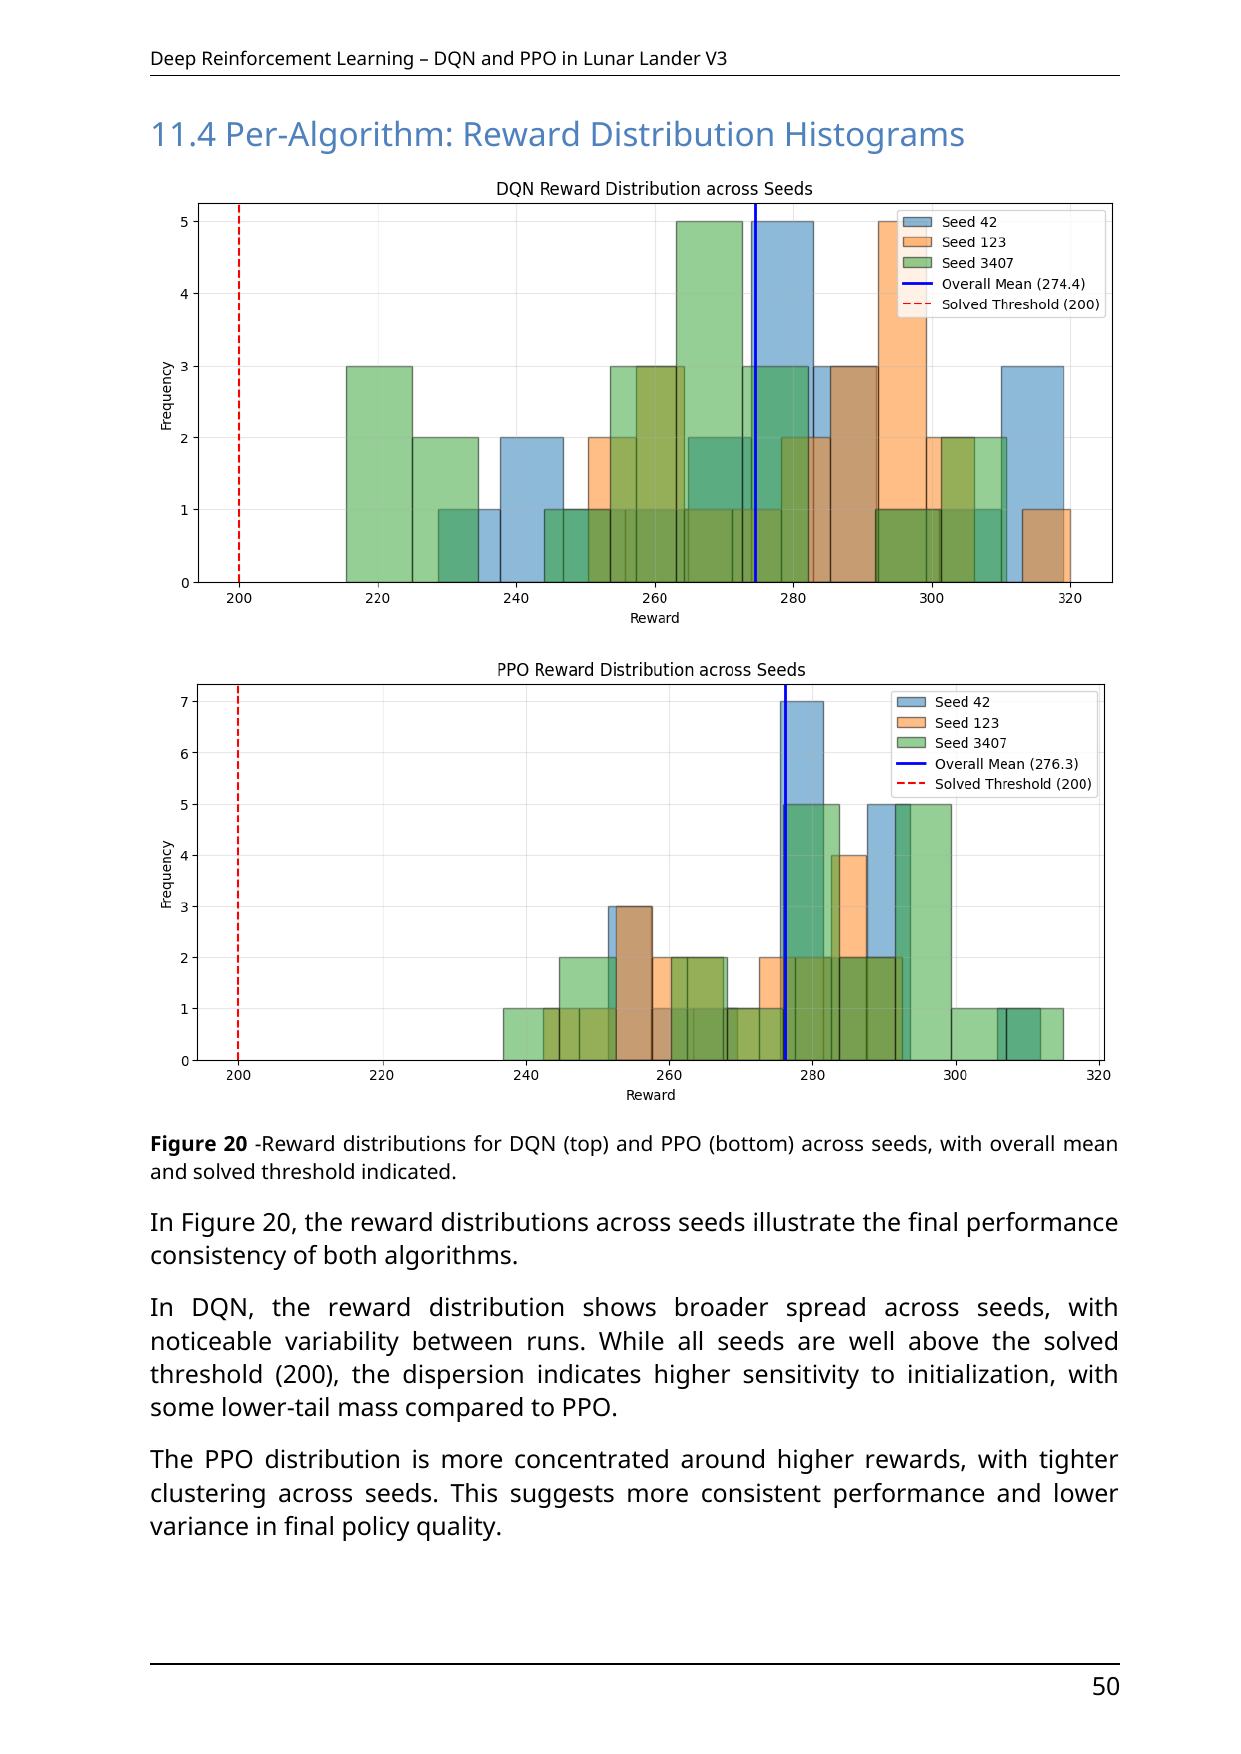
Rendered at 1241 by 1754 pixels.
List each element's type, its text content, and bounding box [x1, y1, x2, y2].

text In Figure 20, the reward distributions across seeds illustrate the final performance consistency of both algorithms. [150, 1204, 1120, 1271]
text The PPO distribution is more concentrated around higher rewards, with tighter clustering across seeds. This suggests more consistent performance and lower variance in final policy quality. [150, 1442, 1120, 1542]
picture [150, 652, 1121, 1111]
text Figure 20 -Reward distributions for DQN (top) and PPO (bottom) across seeds, with overall mean and solved threshold indicated. [150, 1129, 1120, 1186]
picture [150, 172, 1121, 634]
text In DQN, the reward distribution shows broader spread across seeds, with noticeable variability between runs. While all seeds are well above the solved threshold (200), the dispersion indicates higher sensitivity to initialization, with some lower-tail mass compared to PPO. [150, 1290, 1120, 1423]
subtitle 11.4 Per-Algorithm: Reward Distribution Histograms [150, 120, 1120, 153]
